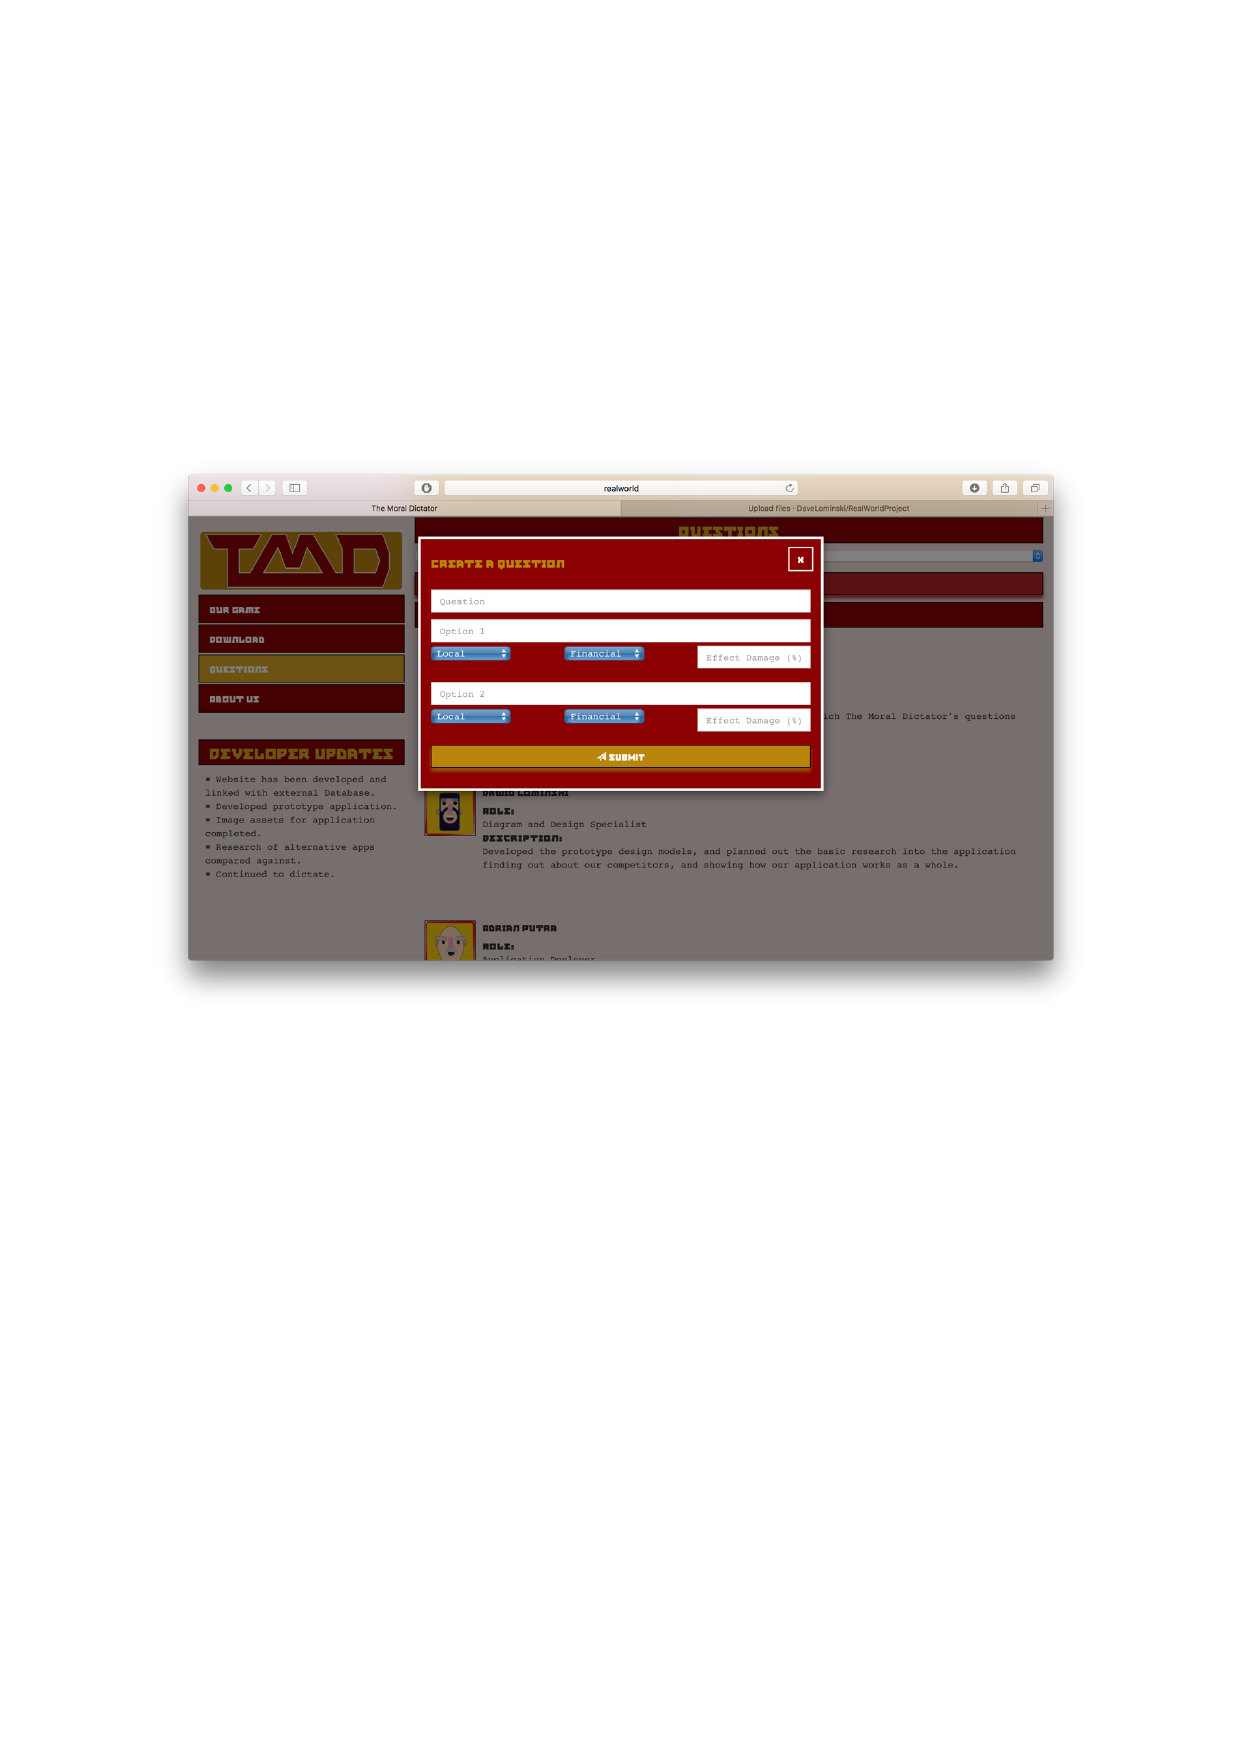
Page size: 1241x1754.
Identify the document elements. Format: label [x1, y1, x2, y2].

picture [152, 455, 1085, 1007]
